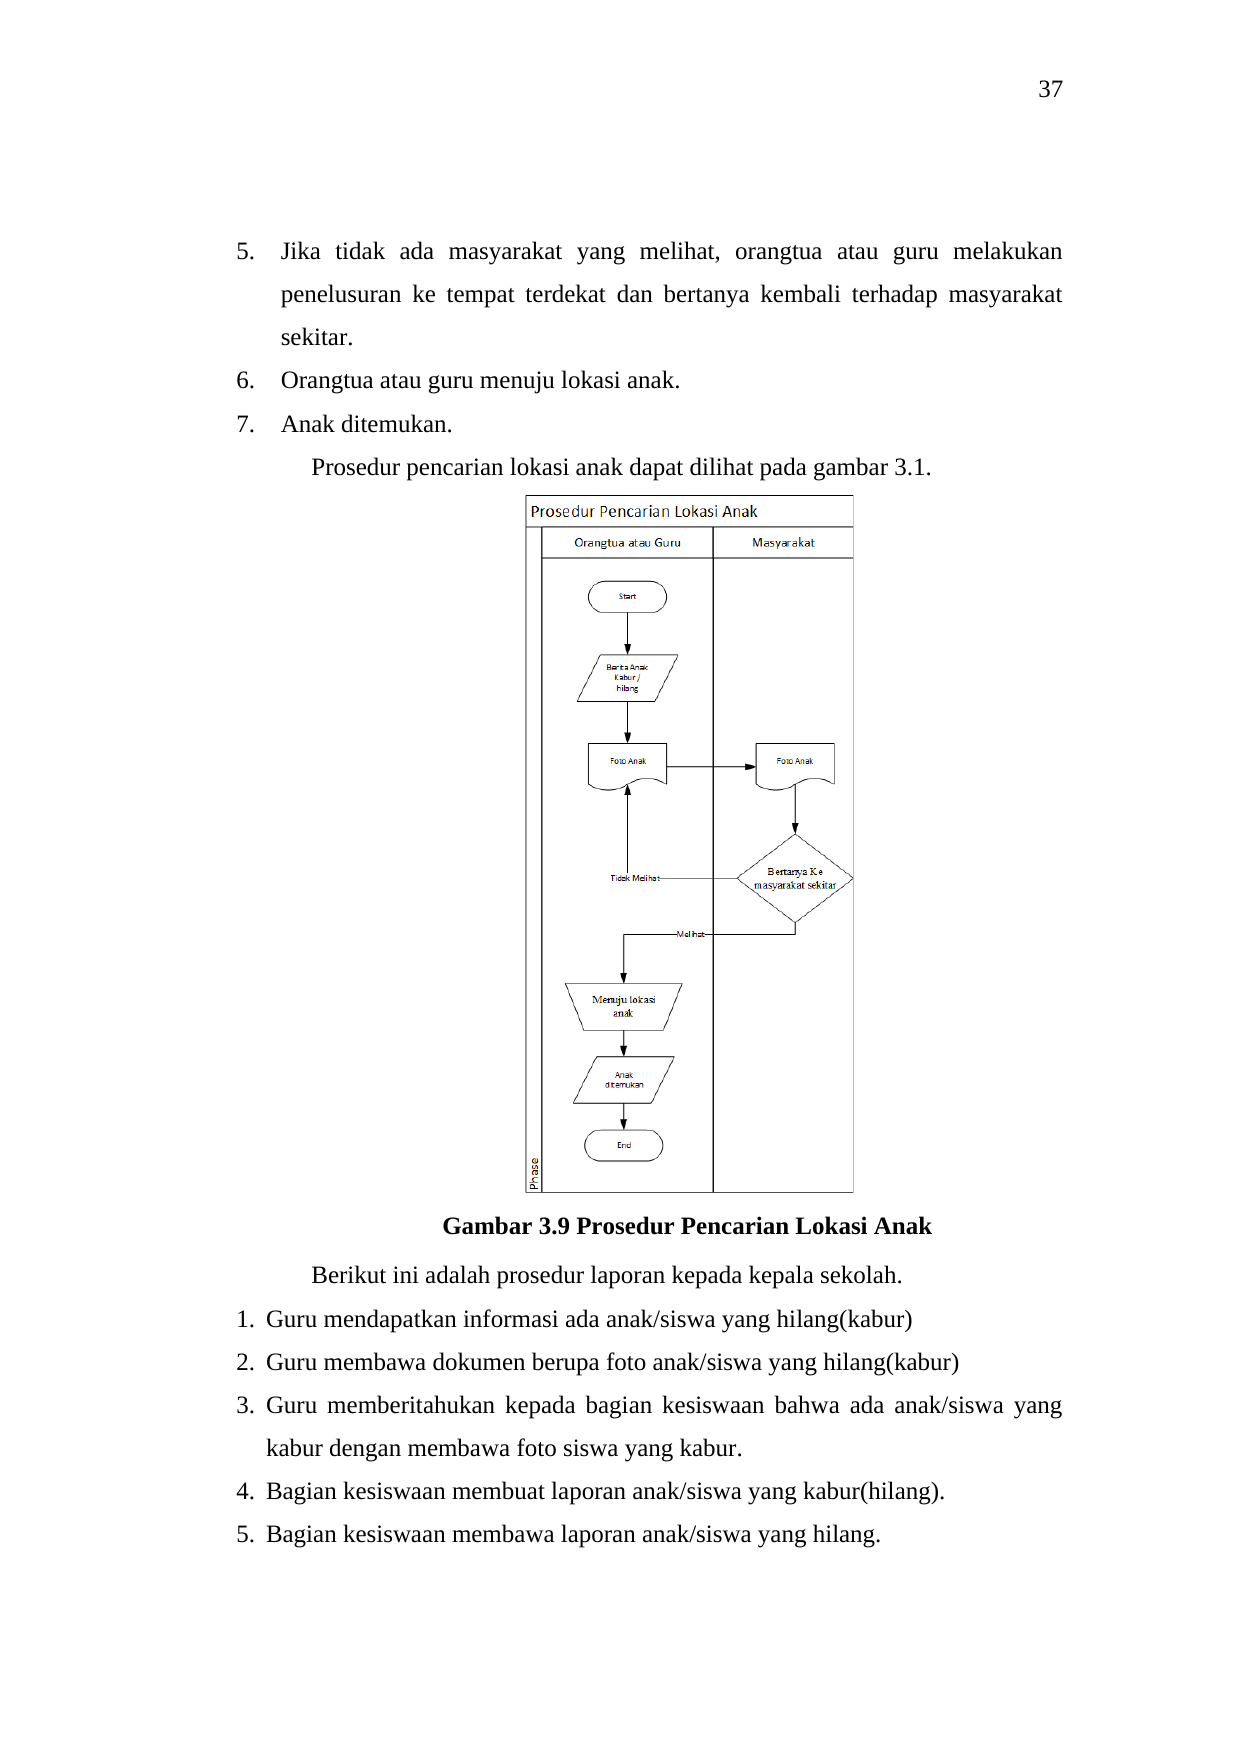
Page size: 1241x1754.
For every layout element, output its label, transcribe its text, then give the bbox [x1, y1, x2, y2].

list Guru memberitahukan kepada bagian kesiswaan bahwa ada anak/siswa yang kabur dengan membawa foto siswa yang kabur. [236, 1390, 1063, 1462]
list Jika tidak ada masyarakat yang melihat, orangtua atau guru melakukan penelusuran ke tempat terdekat dan bertanya kembali terhadap masyarakat sekitar. [236, 236, 1063, 351]
list Guru membawa dokumen berupa foto anak/siswa yang hilang(kabur) [236, 1347, 1063, 1376]
list Guru mendapatkan informasi ada anak/siswa yang hilang(kabur) [236, 1304, 1063, 1332]
text Prosedur pencarian lokasi anak dapat dilihat pada gambar 3.1. [236, 452, 1063, 481]
list Bagian kesiswaan membuat laporan anak/siswa yang kabur(hilang). [236, 1476, 1063, 1505]
list Bagian kesiswaan membawa laporan anak/siswa yang hilang. [236, 1519, 1063, 1548]
picture [521, 495, 854, 1197]
text Berikut ini adalah prosedur laporan kepada kepala sekolah. [236, 1261, 1063, 1289]
list Orangtua atau guru menuju lokasi anak. [236, 366, 1063, 394]
list Anak ditemukan. [236, 409, 1063, 437]
